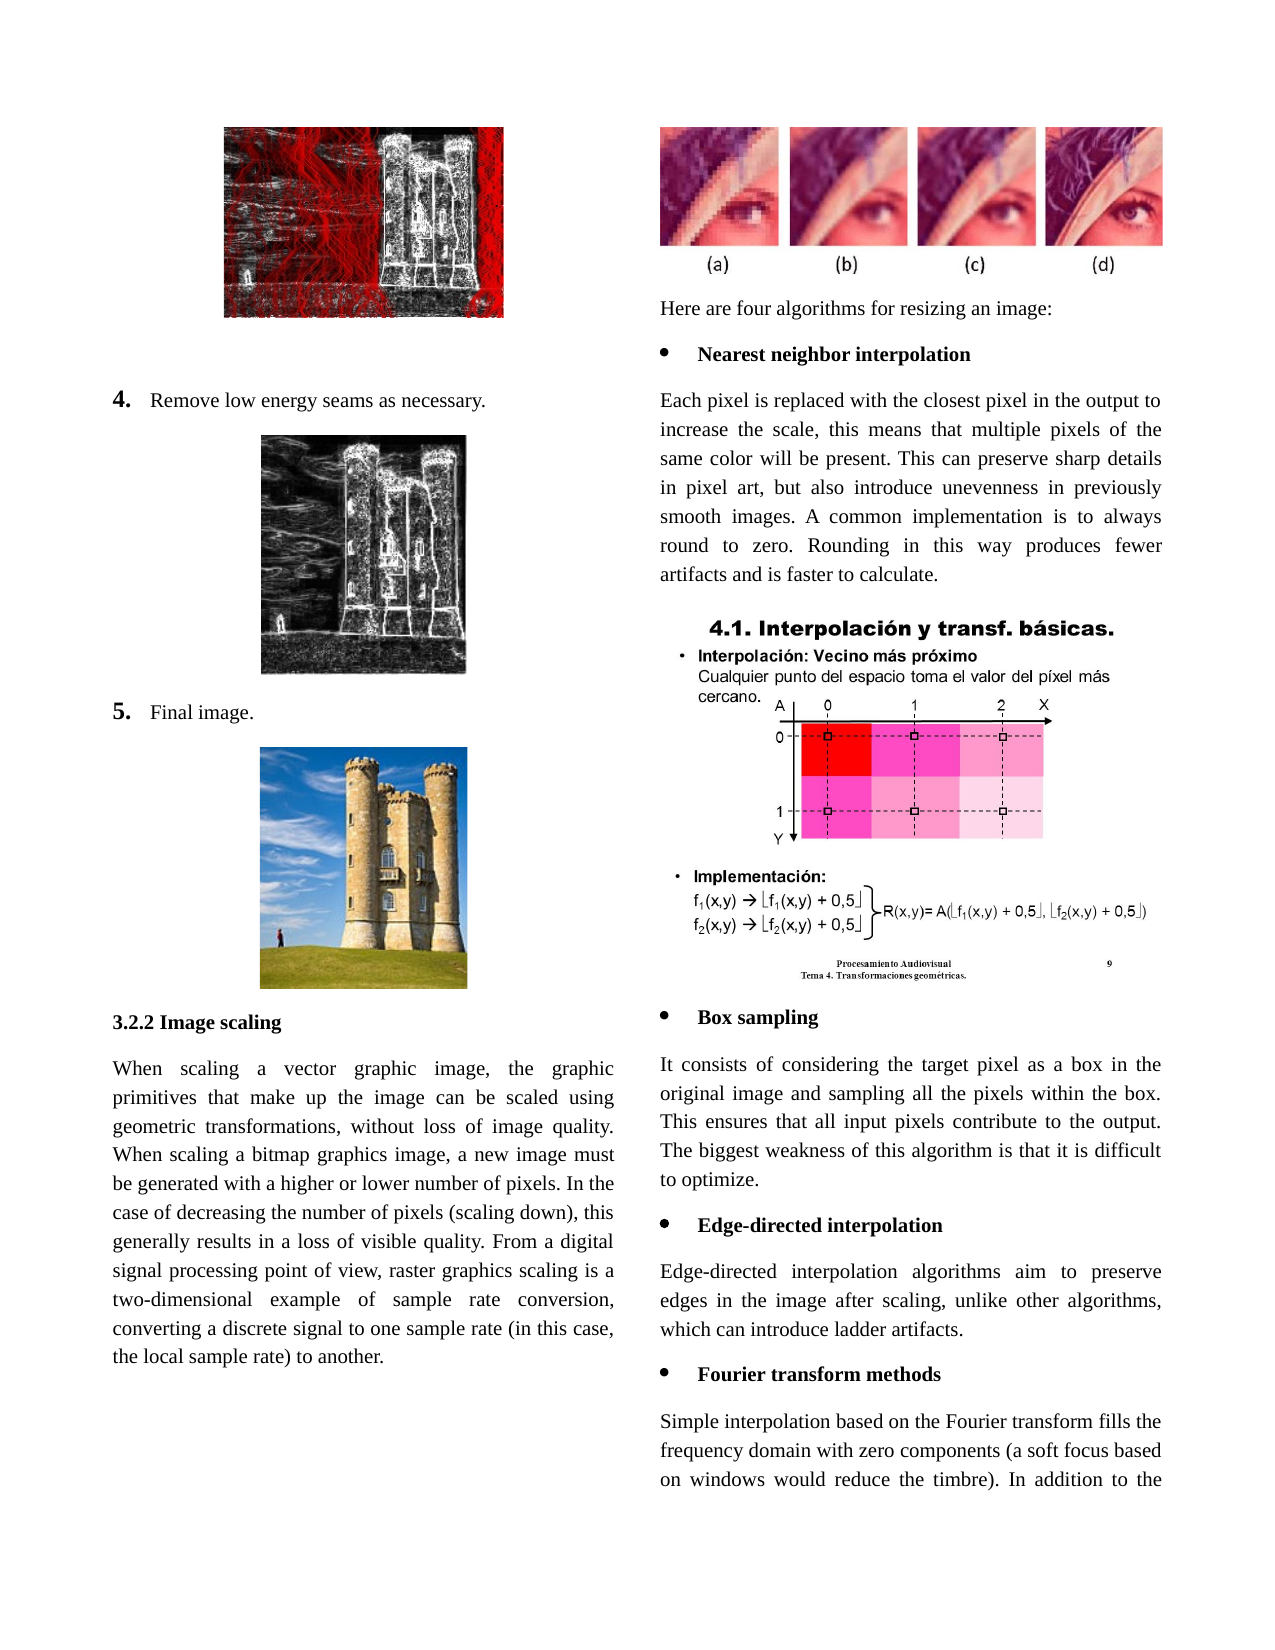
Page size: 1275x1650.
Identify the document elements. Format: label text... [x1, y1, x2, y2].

text 3.2.2 Image scaling [112, 1010, 615, 1034]
list Fourier transform methods [660, 1362, 1162, 1387]
text Edge-directed interpolation algorithms aim to preserve edges in the image after scaling, unlike other algorithms, which can introduce ladder artifacts. [660, 1259, 1162, 1341]
picture [261, 435, 467, 675]
picture [259, 747, 468, 989]
text Here are four algorithms for resizing an image: [660, 296, 1162, 320]
list Remove low energy seams as necessary. [112, 384, 615, 413]
list Edge-directed interpolation [660, 1213, 1162, 1238]
text It consists of considering the target pixel as a box in the original image and sampling all the pixels within the box. This ensures that all input pixels contribute to the output. The biggest weakness of this algorithm is that it is difficult to optimize. [660, 1052, 1162, 1191]
text Each pixel is replaced with the closest pixel in the output to increase the scale, this means that multiple pixels of the same color will be present. This can preserve sharp details in pixel art, but also introduce unevenness in previously smooth images. A common implementation is to always round to zero. Rounding in this way produces fewer artifacts and is faster to calculate. [660, 388, 1162, 586]
list Nearest neighbor interpolation [660, 342, 1162, 367]
picture [660, 127, 1163, 275]
list Box sampling [660, 1005, 1162, 1030]
text When scaling a vector graphic image, the graphic primitives that make up the image can be scaled using geometric transformations, without loss of image quality. When scaling a bitmap graphics image, a new image must be generated with a higher or lower number of pixels. In the case of decreasing the number of pixels (scaling down), this generally results in a loss of visible quality. From a digital signal processing point of view, raster graphics scaling is a two-dimensional example of sample rate conversion, converting a discrete signal to one sample rate (in this case, the local sample rate) to another. [112, 1056, 615, 1368]
picture [223, 127, 504, 318]
picture [660, 607, 1163, 984]
list Final image. [112, 696, 615, 725]
